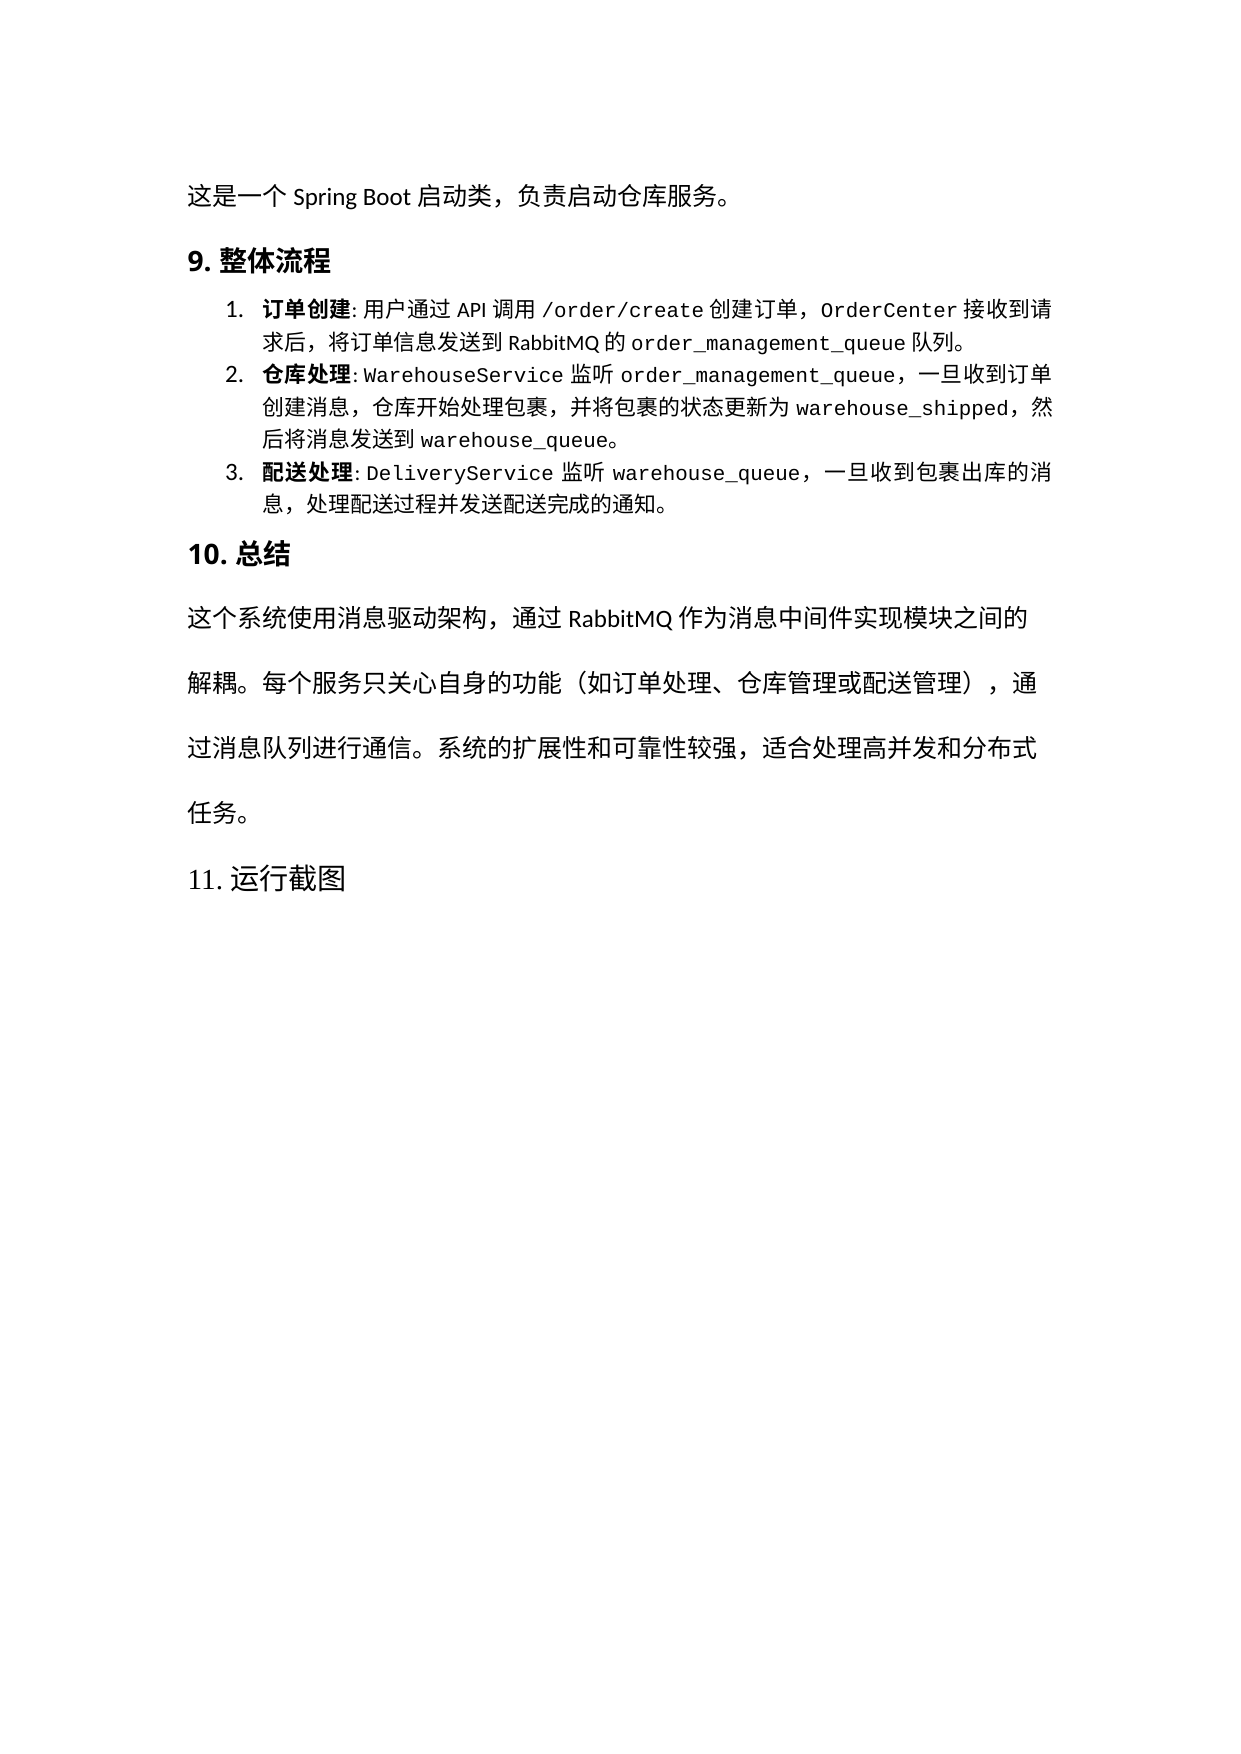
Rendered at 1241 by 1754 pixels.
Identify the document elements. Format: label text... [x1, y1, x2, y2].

text 这是一个 Spring Boot 启动类，负责启动仓库服务。 [187, 162, 1053, 227]
list 配送处理: DeliveryService 监听 warehouse_queue，一旦收到包裹出库的消息，处理配送过程并发送配送完成的通知。 [225, 454, 1053, 519]
list 订单创建: 用户通过 API 调用 /order/create 创建订单，OrderCenter 接收到请求后，将订单信息发送到 RabbitMQ 的 order_management_queue 队列。 [225, 292, 1053, 357]
list 运行截图 [187, 844, 1053, 909]
text 这个系统使用消息驱动架构，通过 RabbitMQ 作为消息中间件实现模块之间的解耦。每个服务只关心自身的功能（如订单处理、仓库管理或配送管理），通过消息队列进行通信。系统的扩展性和可靠性较强，适合处理高并发和分布式任务。 [187, 584, 1053, 844]
list 仓库处理: WarehouseService 监听 order_management_queue，一旦收到订单创建消息，仓库开始处理包裹，并将包裹的状态更新为 warehouse_shipped，然后将消息发送到 warehouse_queue。 [225, 357, 1053, 454]
subtitle 9. 整体流程 [187, 227, 1053, 292]
subtitle 10. 总结 [187, 519, 1053, 584]
